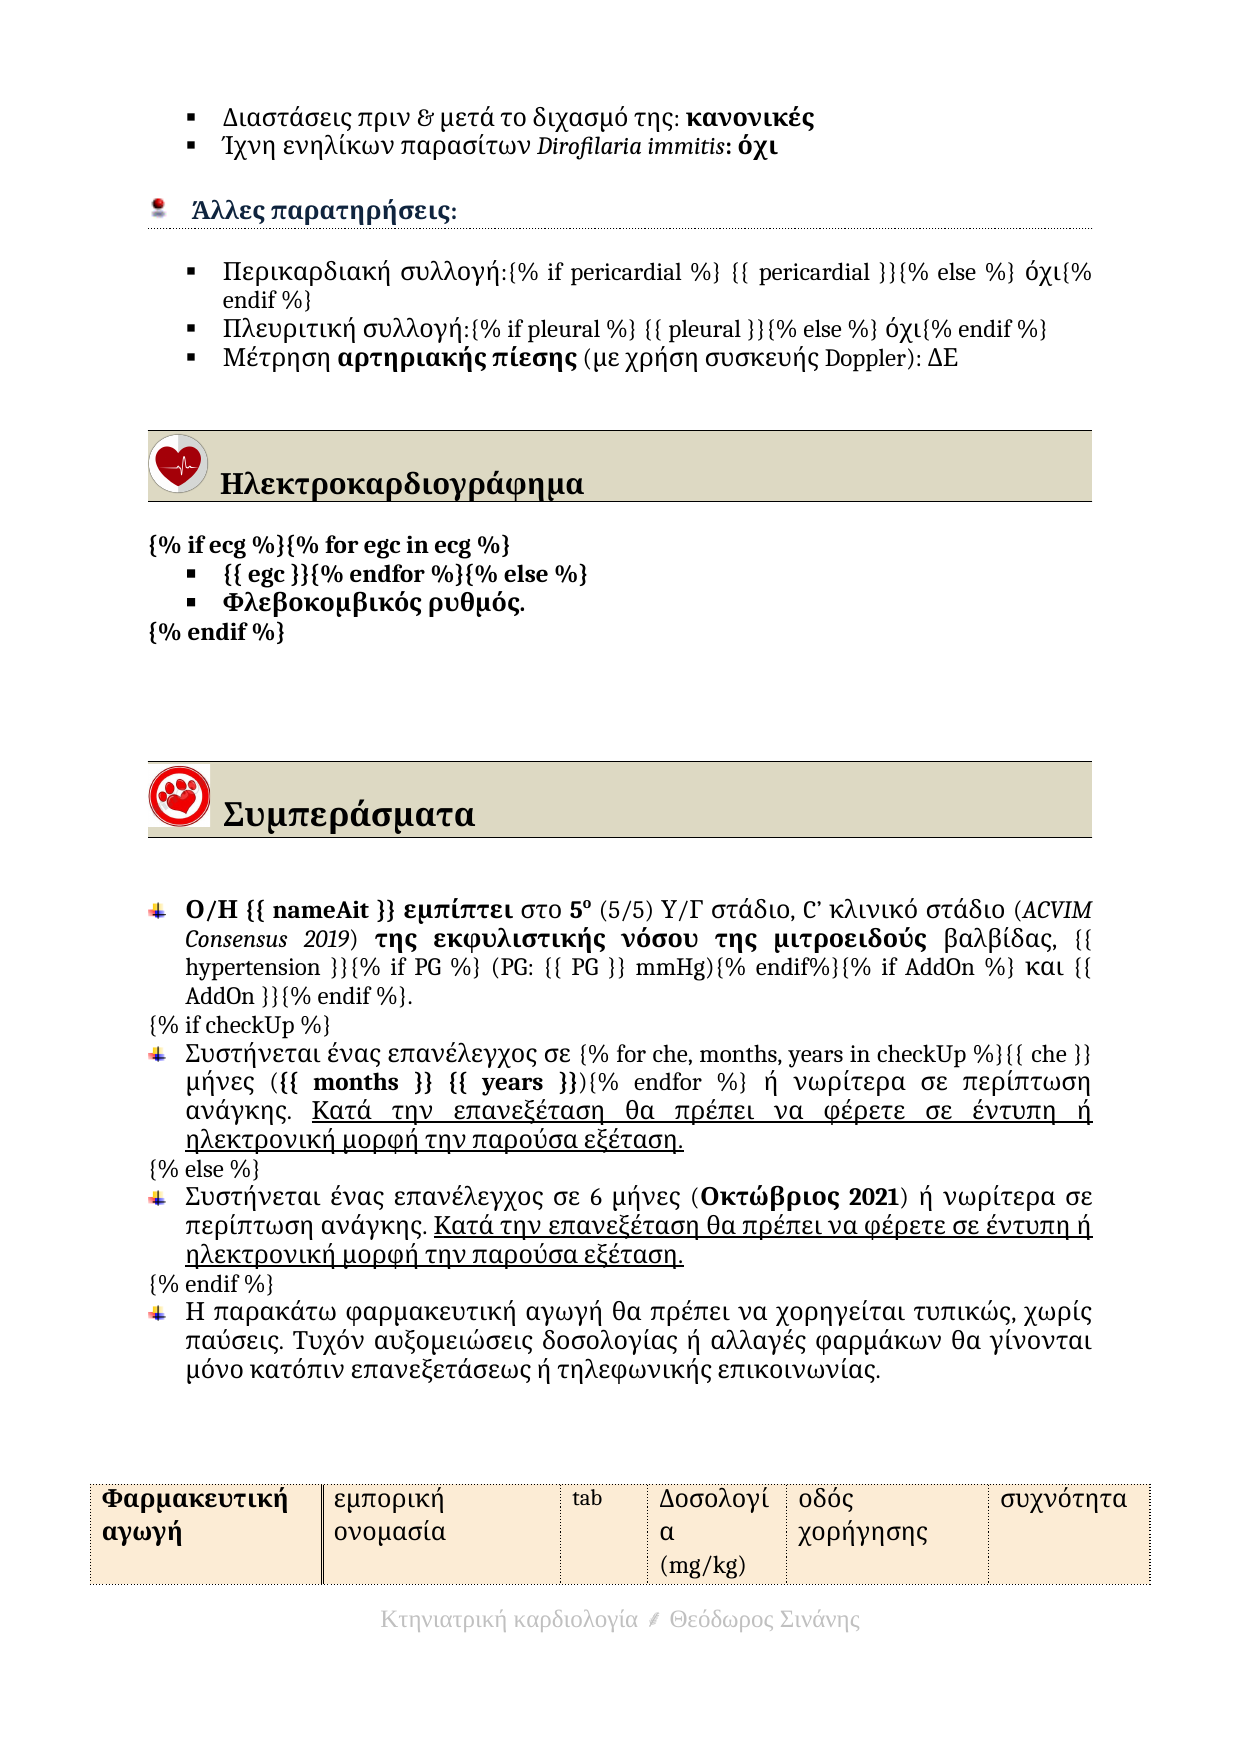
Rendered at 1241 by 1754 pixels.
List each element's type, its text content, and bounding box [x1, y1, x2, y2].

table_header οδός χορήγησης [787, 1484, 989, 1584]
table_header tab [561, 1484, 648, 1584]
picture [148, 1189, 166, 1206]
list Συστήνεται ένας επανέλεγχος σε {% for che, months, years in checkUp %}{{ che }} μήνες ({{ months }} {{ years }}){% endfor %} ή νωρίτερα σε περίπτωση ανάγκης. Κατά την επανεξέταση θα πρέπει να φέρετε σε έντυπη ή ηλεκτρονική μορφή την παρούσα εξέταση. [148, 1039, 1092, 1154]
list Συστήνεται ένας επανέλεγχος σε 6 μήνες (Οκτώβριος 2021) ή νωρίτερα σε περίπτωση ανάγκης. Κατά την επανεξέταση θα πρέπει να φέρετε σε έντυπη ή ηλεκτρονική μορφή την παρούσα εξέταση. [148, 1183, 1092, 1269]
table_header Δοσολογία (mg/kg) [648, 1484, 787, 1584]
text {% endif %} [148, 617, 1092, 646]
text {% else %} [148, 1154, 1092, 1183]
picture [148, 1045, 166, 1062]
list {{ egc }}{% endfor %}{% else %} [185, 560, 1092, 589]
picture [147, 764, 211, 827]
list Διαστάσεις πριν & μετά το διχασμό της: κανονικές [185, 103, 1092, 132]
text Άλλες παρατηρήσεις: [148, 190, 1092, 229]
table_header Φαρμακευτική αγωγή [90, 1484, 321, 1584]
text Ηλεκτροκαρδιογράφημα [148, 431, 1092, 501]
text {% if ecg %}{% for egc in ecg %} [148, 531, 1092, 560]
list Ίχνη ενηλίκων παρασίτων Dirofilaria immitis: όχι [185, 132, 1092, 161]
list Η παρακάτω φαρμακευτική αγωγή θα πρέπει να χορηγείται τυπικώς, χωρίς παύσεις. Τυχόν αυξομειώσεις δοσολογίας ή αλλαγές φαρμάκων θα γίνονται μόνο κατόπιν επανεξετάσεως ή τηλεφωνικής επικοινωνίας. [148, 1298, 1092, 1384]
list Πλευριτική συλλογή:{% if pleural %} {{ pleural }}{% else %} όχι{% endif %} [185, 315, 1092, 344]
subtitle Συμπεράσματα [148, 762, 1092, 837]
table_header εμπορική ονομασία [324, 1484, 561, 1584]
picture [147, 433, 209, 494]
list Φλεβοκομβικός ρυθμός. [185, 589, 1092, 617]
picture [148, 901, 166, 919]
picture [148, 1304, 166, 1321]
text {% if checkUp %} [148, 1011, 1092, 1039]
list Περικαρδιακή συλλογή:{% if pericardial %} {{ pericardial }}{% else %} όχι{% endif %} [185, 257, 1092, 315]
list Ο/Η {{ nameAit }} εμπίπτει στο 5ο (5/5) Υ/Γ στάδιο, C’ κλινικό στάδιο (ACVIM Consensus 2019) της εκφυλιστικής νόσου της μιτροειδούς βαλβίδας, {{ hypertension }}{% if PG %} (PG: {{ PG }} mmHg){% endif%}{% if AddOn %} και {{ AddOn }}{% endif %}. [148, 896, 1092, 1011]
table_header συχνότητα [989, 1484, 1150, 1584]
list Μέτρηση αρτηριακής πίεσης (με χρήση συσκευής Doppler): ΔΕ [185, 344, 1092, 372]
picture [147, 189, 170, 220]
text {% endif %} [148, 1269, 1092, 1298]
